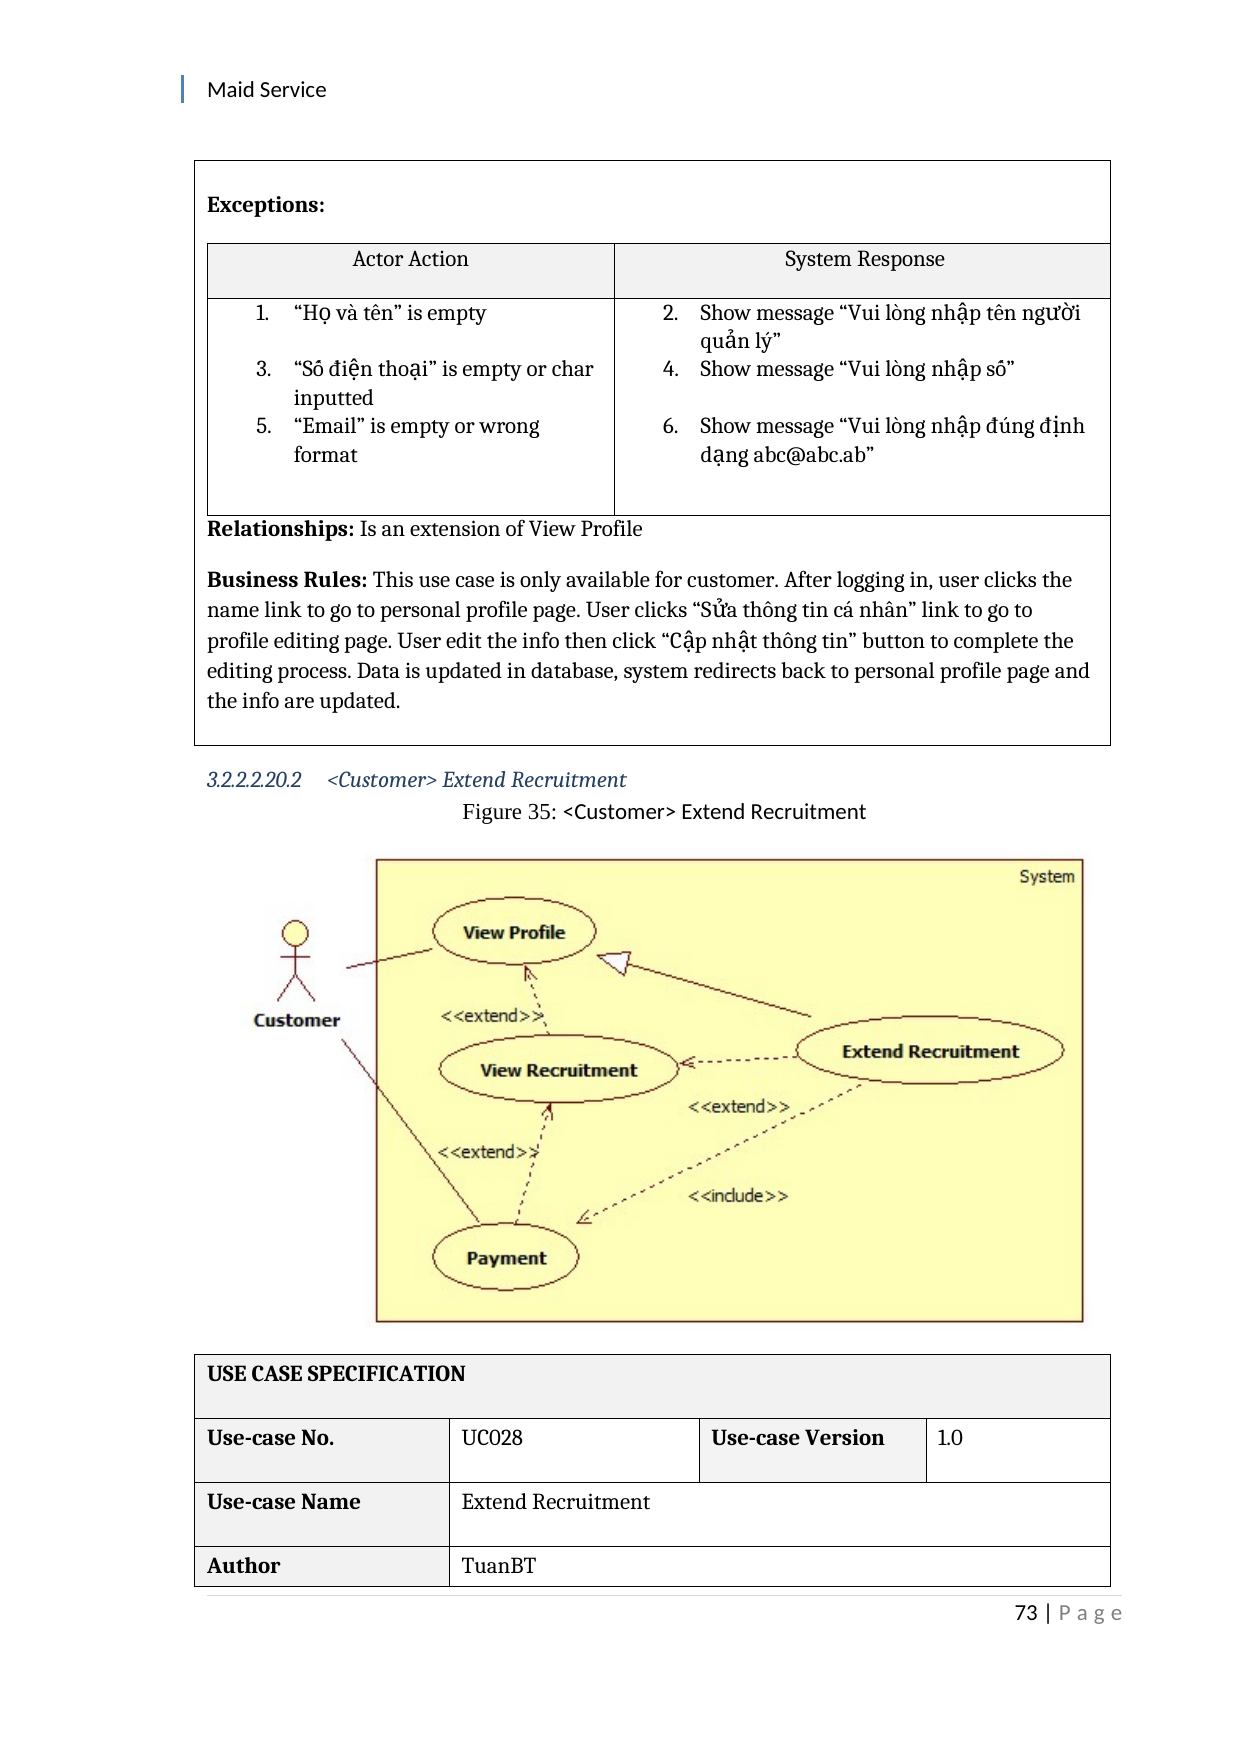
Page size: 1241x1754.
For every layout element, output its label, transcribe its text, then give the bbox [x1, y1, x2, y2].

table_cell Extend Recruitment [450, 1483, 1110, 1546]
table_cell TuanBT [450, 1547, 1110, 1586]
table_cell Use-case Name [195, 1483, 449, 1546]
table_cell Author [195, 1547, 449, 1586]
text Figure 35: <Customer> Extend Recruitment [207, 797, 1122, 825]
table_header USE CASE SPECIFICATION [195, 1355, 1110, 1418]
table_cell 1.0 [927, 1419, 1110, 1482]
subtitle <Customer> Extend Recruitment [207, 767, 1122, 793]
table_cell Use-case No. [195, 1419, 449, 1482]
picture [215, 828, 1114, 1354]
table_cell Use-case Version [700, 1419, 926, 1482]
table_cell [195, 161, 1110, 745]
table_cell UC028 [450, 1419, 699, 1482]
